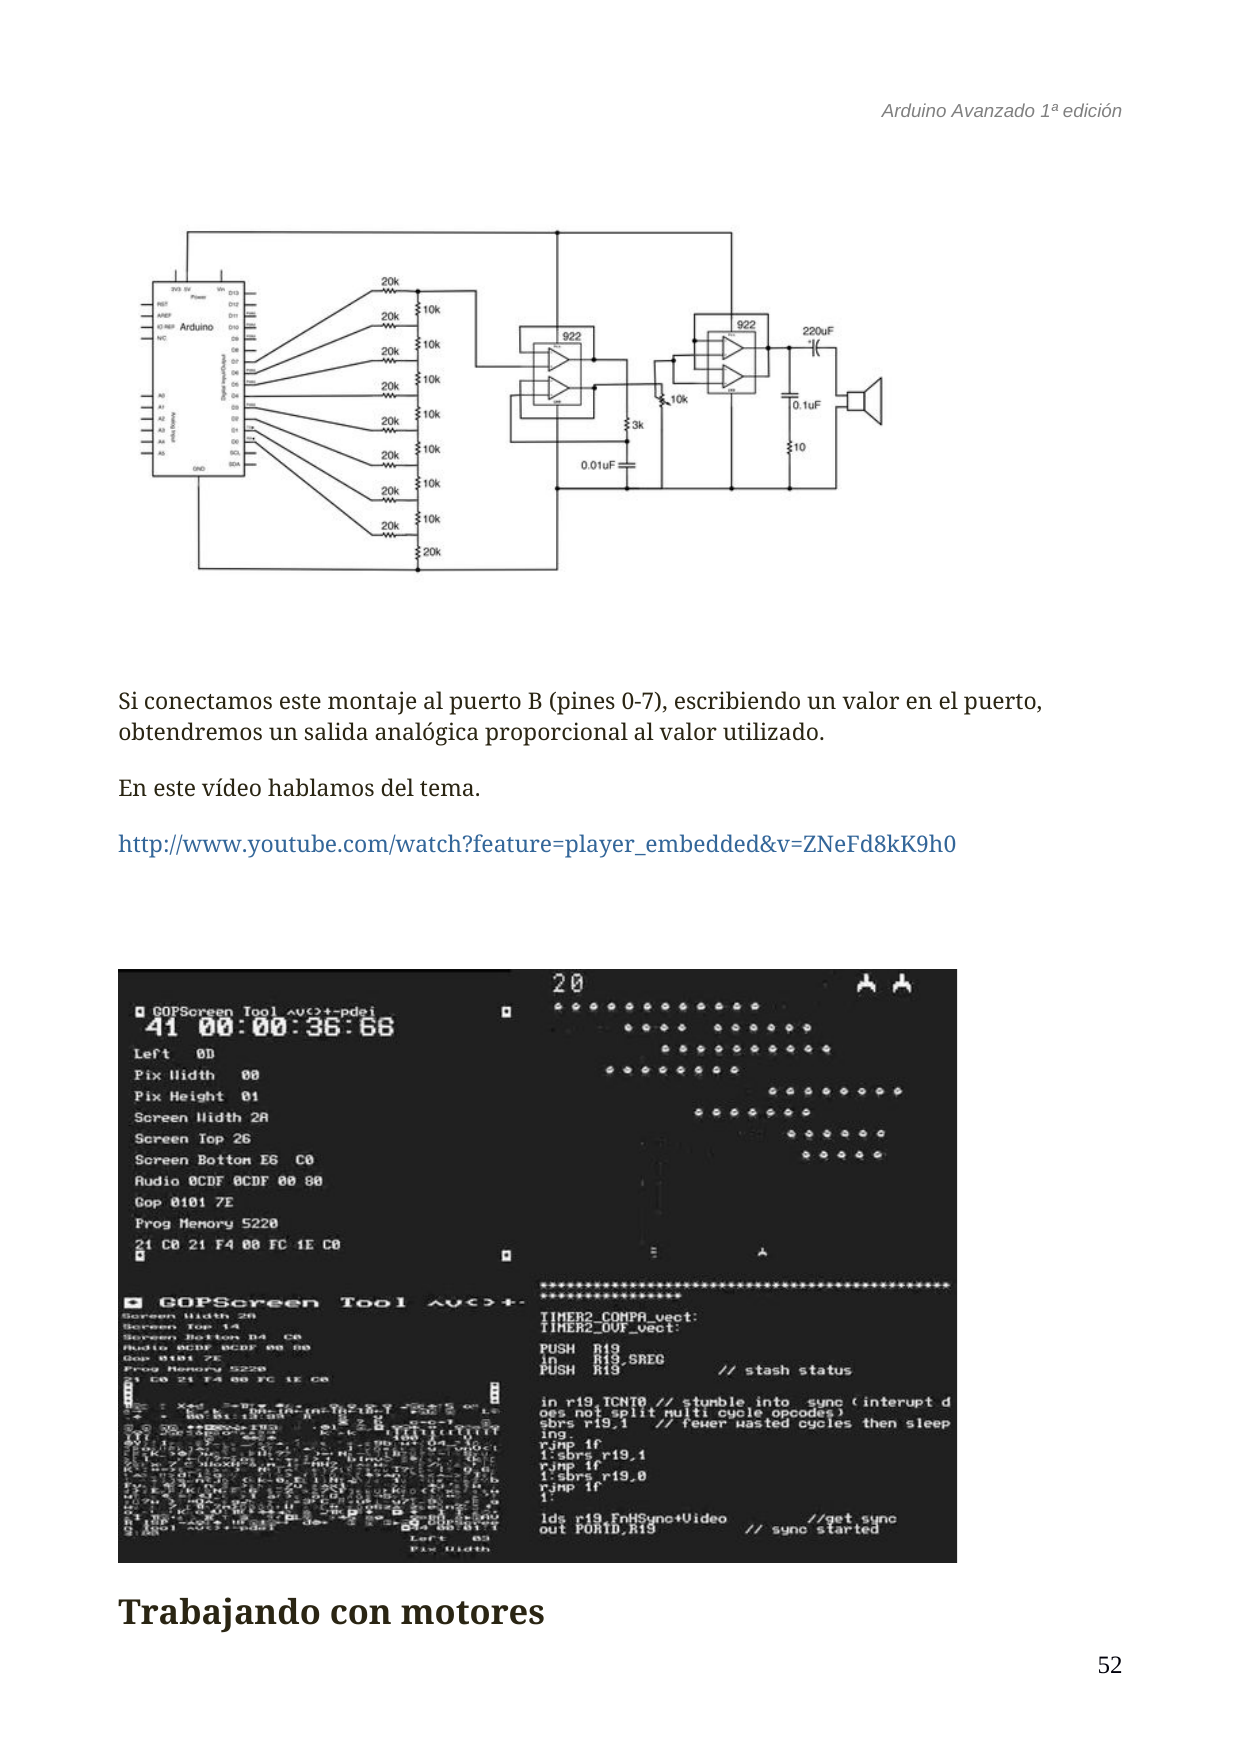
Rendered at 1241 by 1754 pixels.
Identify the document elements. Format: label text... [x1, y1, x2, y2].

text http://www.youtube.com/watch?feature=player_embedded&v=ZNeFd8kK9h0 [118, 828, 1122, 888]
text Si conectamos este montaje al puerto B (pines 0-7), escribiendo un valor en el puerto, obtendremos un salida analógica proporcional al valor utilizado. [118, 685, 1122, 747]
picture [118, 969, 958, 1563]
text Trabajando con motores [118, 1587, 1122, 1634]
picture [118, 134, 908, 660]
text En este vídeo hablamos del tema. [118, 772, 1122, 803]
